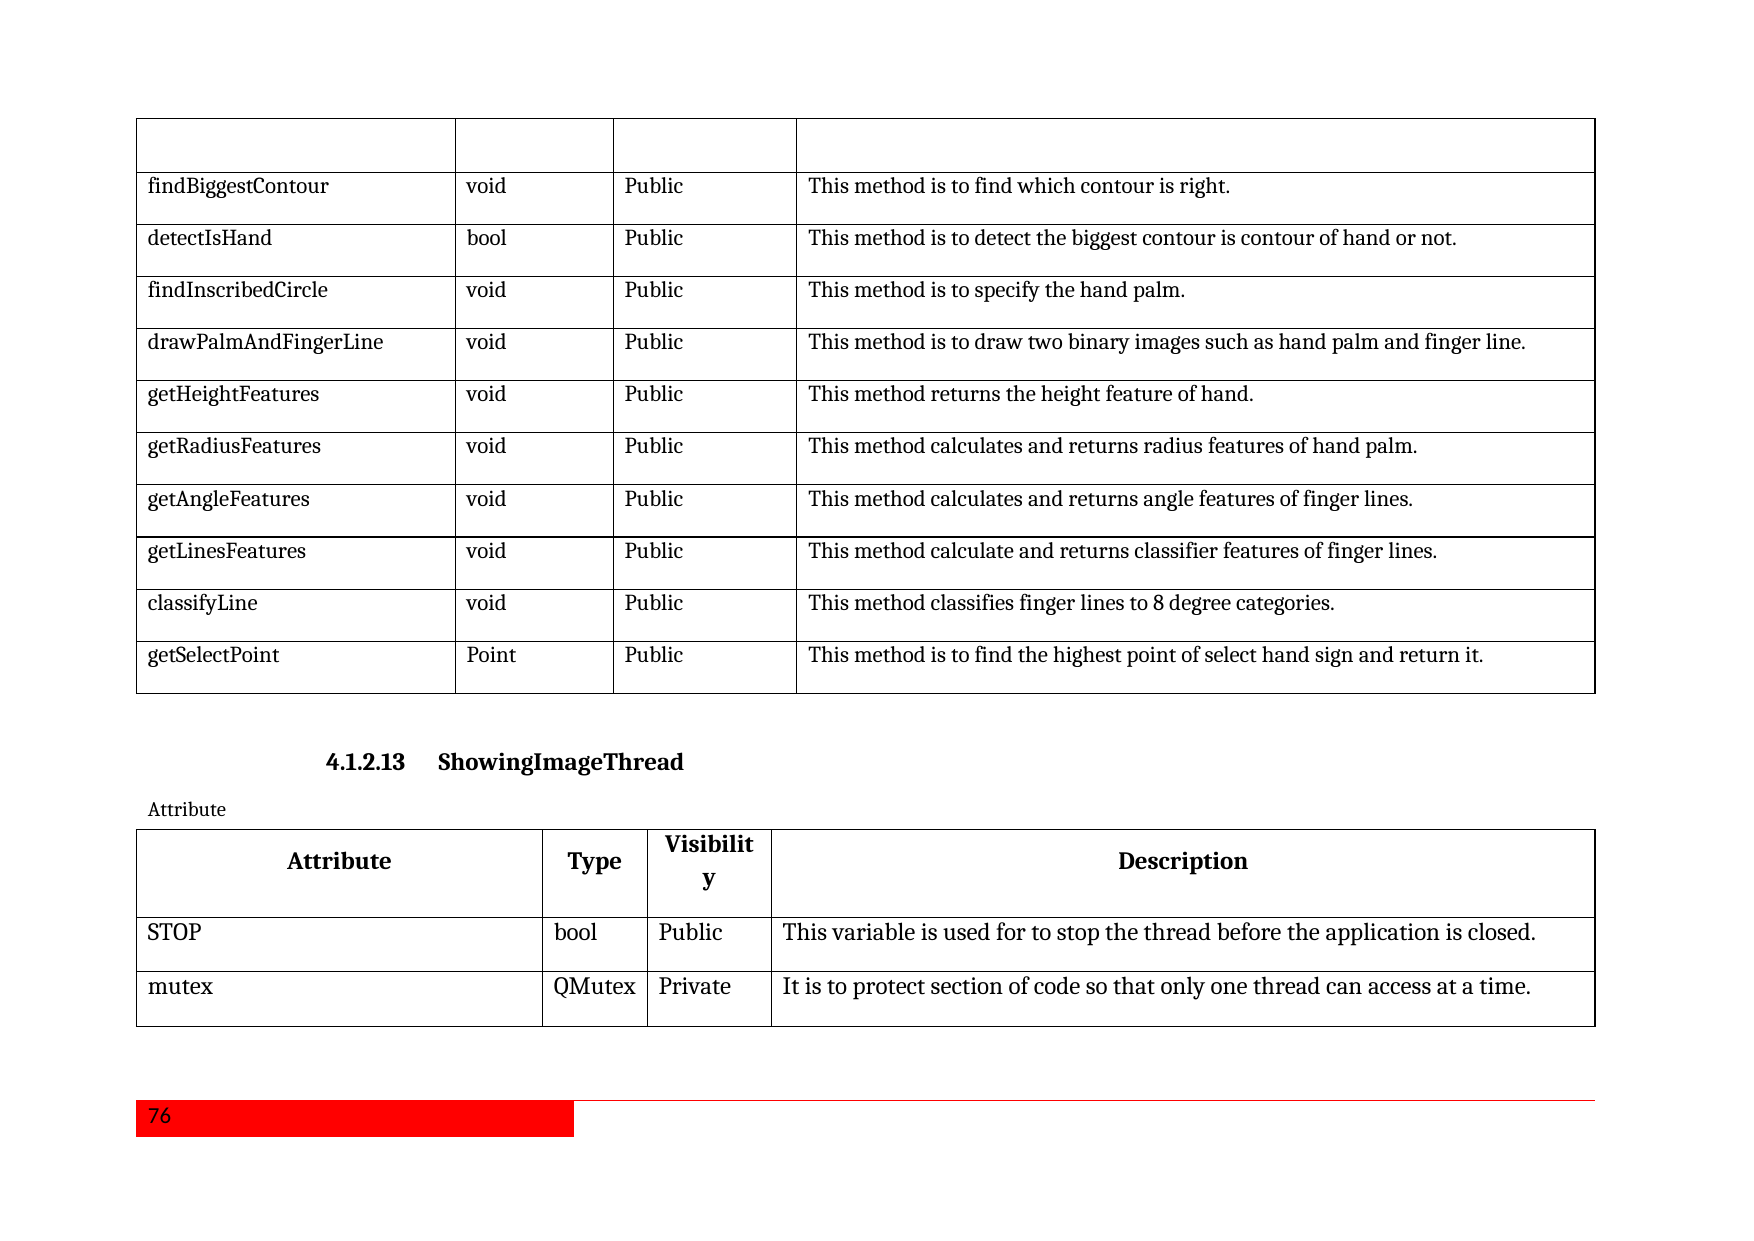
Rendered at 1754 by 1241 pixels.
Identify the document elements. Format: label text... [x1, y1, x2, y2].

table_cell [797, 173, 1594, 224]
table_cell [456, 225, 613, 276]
subtitle Attribute [148, 797, 1606, 821]
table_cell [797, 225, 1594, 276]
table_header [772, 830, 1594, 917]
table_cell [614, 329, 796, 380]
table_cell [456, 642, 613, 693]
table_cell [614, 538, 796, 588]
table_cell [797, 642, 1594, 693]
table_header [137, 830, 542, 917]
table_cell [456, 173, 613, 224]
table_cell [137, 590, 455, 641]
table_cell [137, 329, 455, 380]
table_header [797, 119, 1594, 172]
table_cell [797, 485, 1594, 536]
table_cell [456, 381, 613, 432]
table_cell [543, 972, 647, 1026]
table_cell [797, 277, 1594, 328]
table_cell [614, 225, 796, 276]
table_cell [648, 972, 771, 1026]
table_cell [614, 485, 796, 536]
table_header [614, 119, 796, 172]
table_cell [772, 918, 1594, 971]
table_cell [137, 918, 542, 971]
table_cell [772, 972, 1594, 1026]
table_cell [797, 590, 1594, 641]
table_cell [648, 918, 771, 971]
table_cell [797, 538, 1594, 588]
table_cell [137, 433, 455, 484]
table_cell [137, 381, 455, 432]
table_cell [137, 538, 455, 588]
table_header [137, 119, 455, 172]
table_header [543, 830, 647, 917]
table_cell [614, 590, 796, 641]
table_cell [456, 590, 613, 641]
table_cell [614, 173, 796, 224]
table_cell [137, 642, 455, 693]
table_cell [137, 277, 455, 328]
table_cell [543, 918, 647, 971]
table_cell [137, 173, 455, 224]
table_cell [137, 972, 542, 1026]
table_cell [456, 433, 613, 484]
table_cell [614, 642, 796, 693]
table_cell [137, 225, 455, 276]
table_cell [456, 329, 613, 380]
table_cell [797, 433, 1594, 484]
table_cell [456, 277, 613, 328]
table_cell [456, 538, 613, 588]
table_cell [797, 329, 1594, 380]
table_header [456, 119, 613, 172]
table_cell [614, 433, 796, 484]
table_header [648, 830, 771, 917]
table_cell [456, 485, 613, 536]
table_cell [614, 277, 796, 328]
subtitle ShowingImageThread [326, 748, 1606, 777]
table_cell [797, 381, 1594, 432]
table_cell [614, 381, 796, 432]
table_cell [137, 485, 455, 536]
